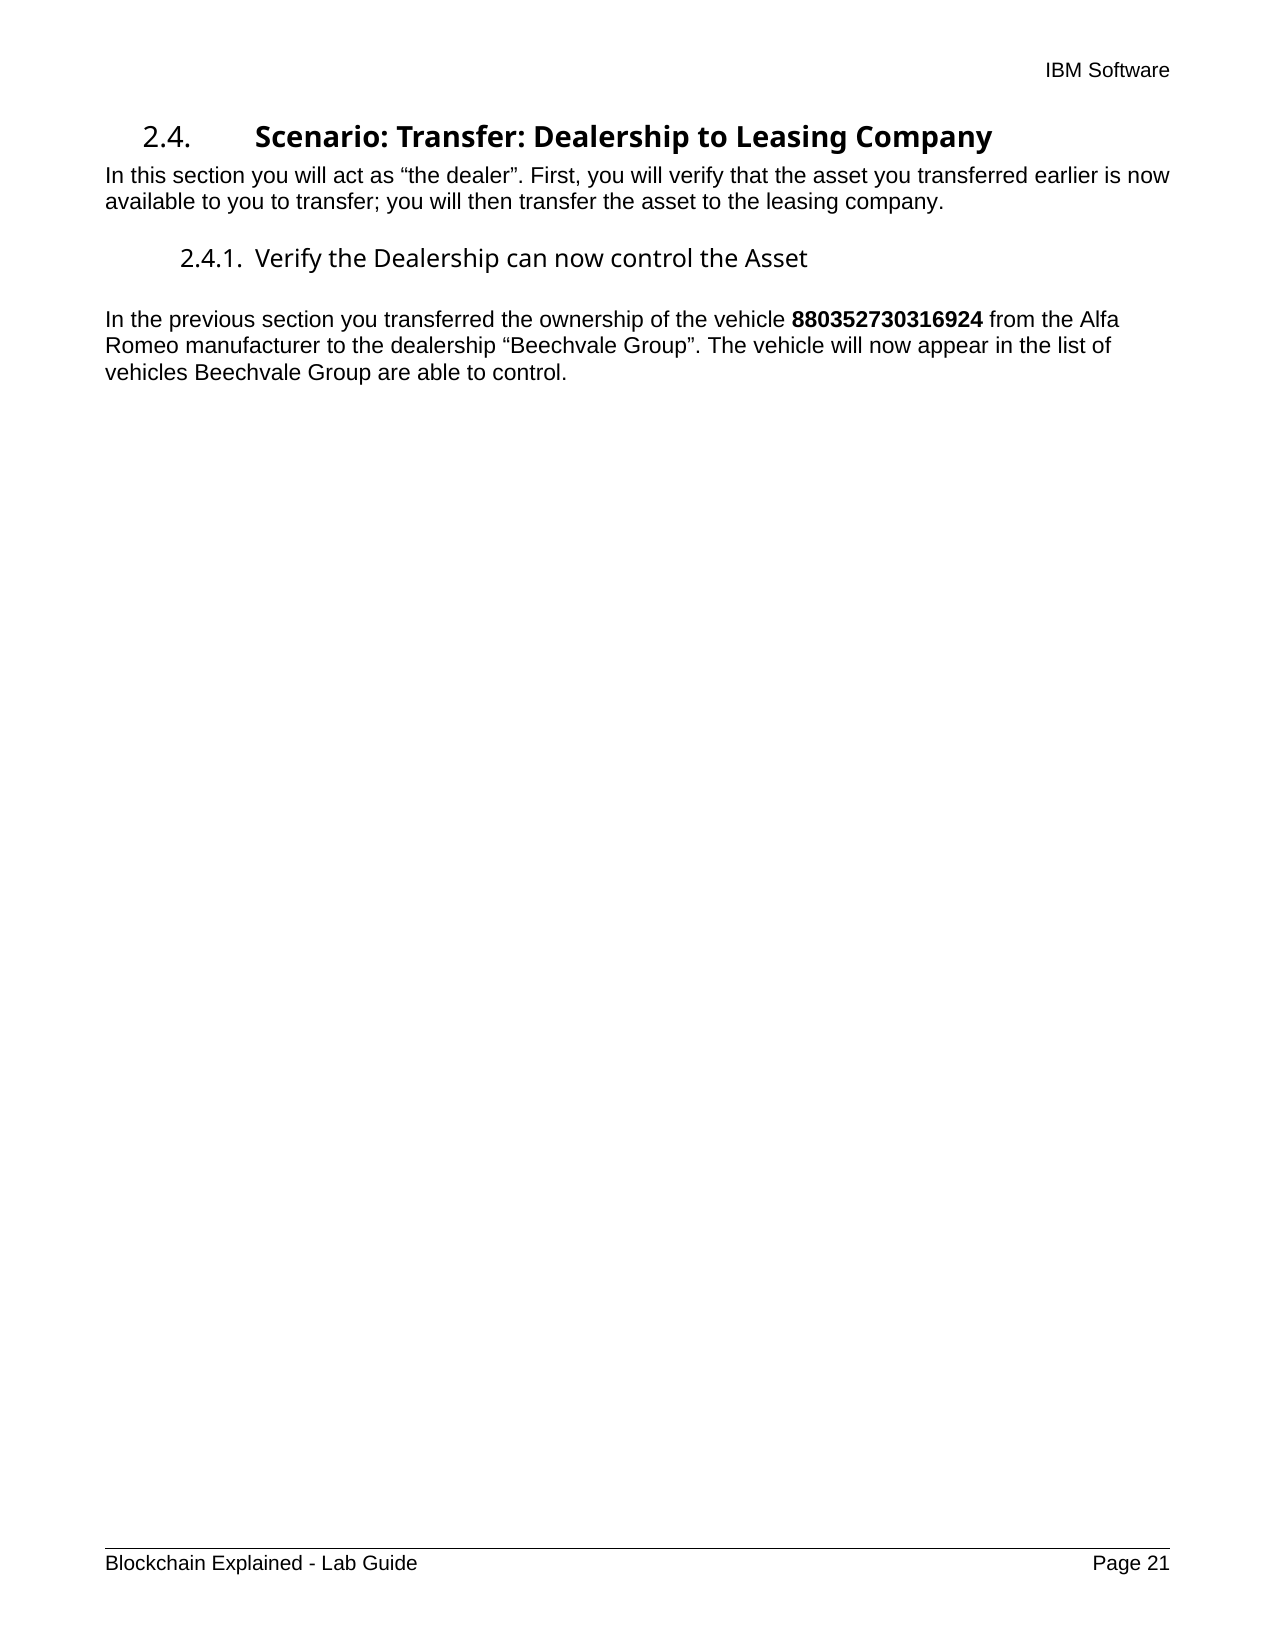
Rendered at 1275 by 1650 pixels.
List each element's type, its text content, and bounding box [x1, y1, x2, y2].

subtitle Scenario: Transfer: Dealership to Leasing Company [142, 116, 1170, 156]
text In this section you will act as “the dealer”. First, you will verify that the asset you transferred earlier is now available to you to transfer; you will then transfer the asset to the leasing company. [105, 162, 1170, 214]
text In the previous section you transferred the ownership of the vehicle 880352730316924 from the Alfa Romeo manufacturer to the dealership “Beechvale Group”. The vehicle will now appear in the list of vehicles Beechvale Group are able to control. [105, 306, 1170, 385]
subtitle Verify the Dealership can now control the Asset [180, 241, 1170, 275]
